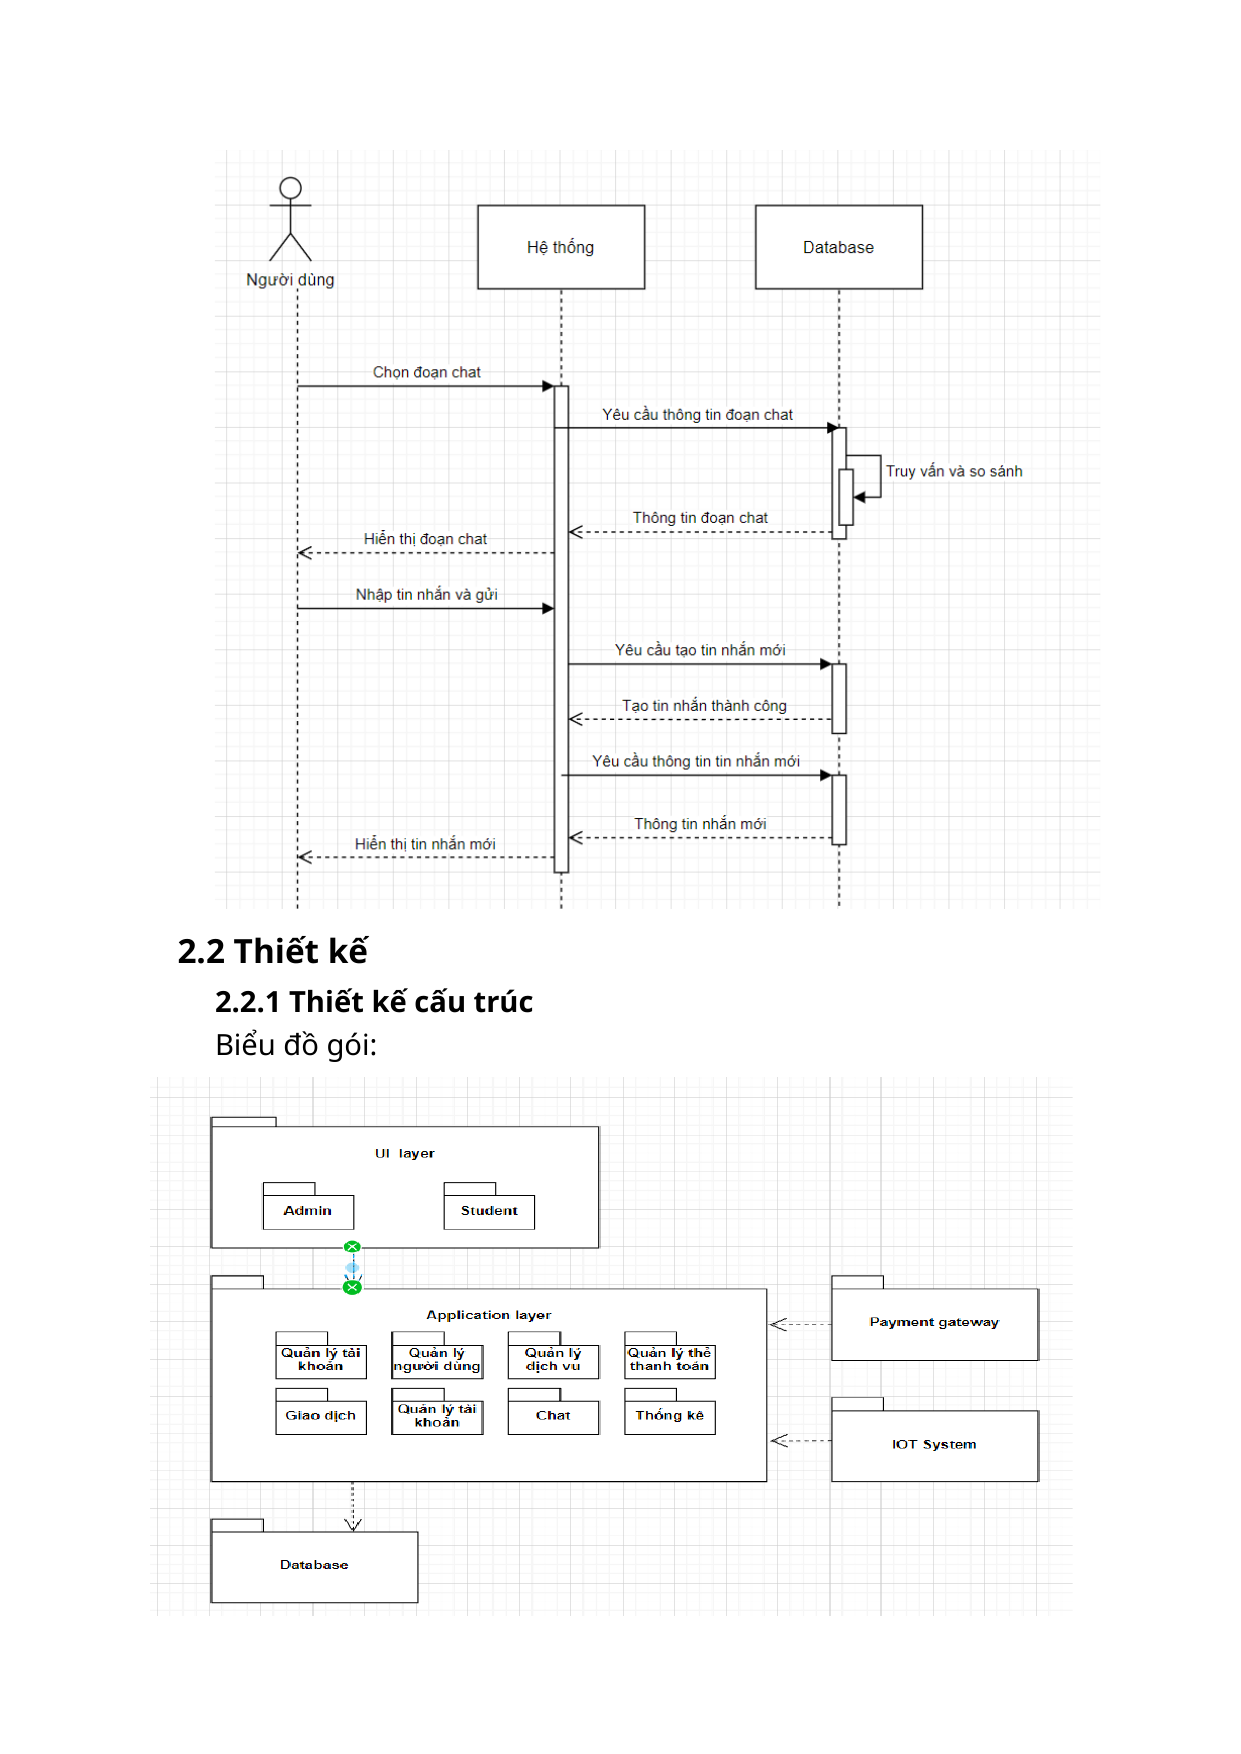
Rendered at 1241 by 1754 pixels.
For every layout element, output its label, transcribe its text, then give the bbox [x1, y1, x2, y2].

subtitle 2.2 Thiết kế [177, 928, 1063, 973]
subtitle 2.2.1 Thiết kế cấu trúc [177, 981, 1063, 1021]
picture [150, 1077, 1073, 1616]
text Biểu đồ gói: [177, 1024, 1063, 1064]
picture [214, 150, 1101, 909]
